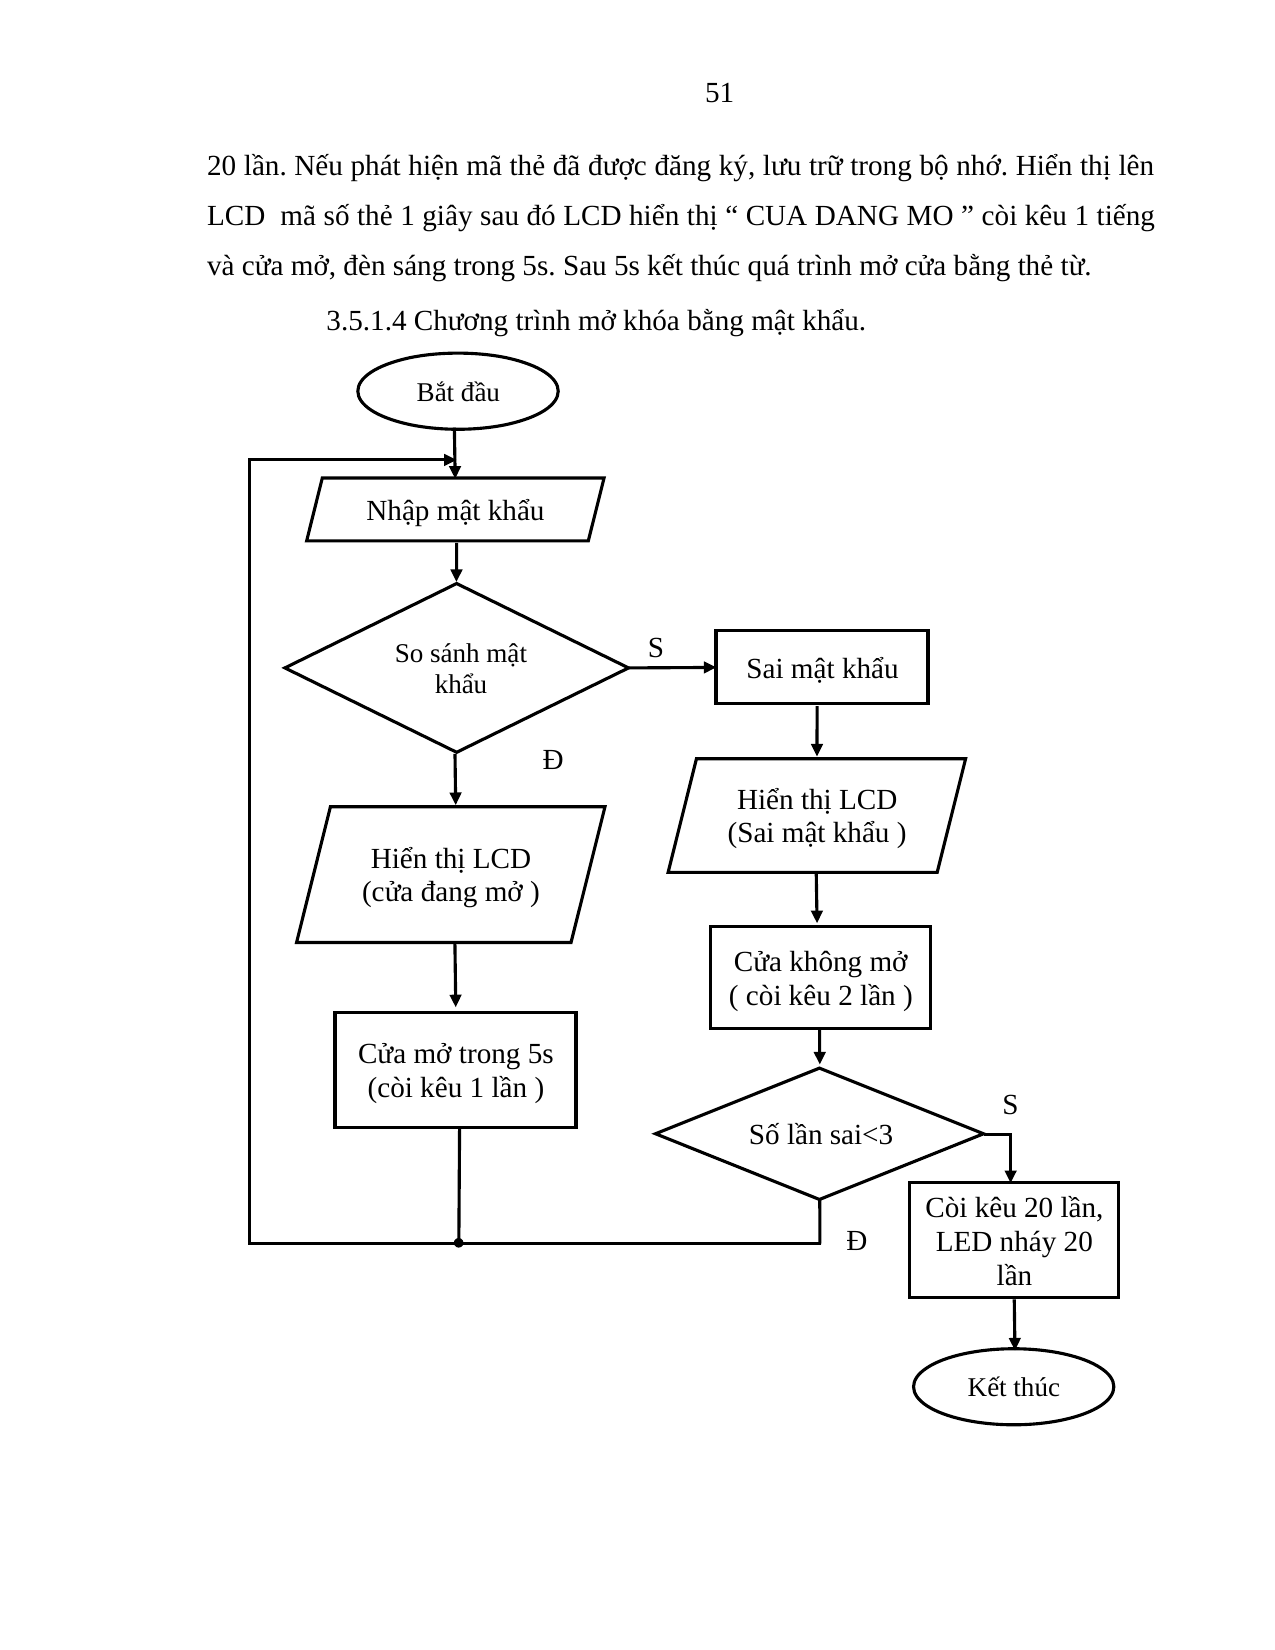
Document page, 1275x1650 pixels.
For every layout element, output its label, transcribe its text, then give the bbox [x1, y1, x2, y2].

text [207, 148, 1157, 282]
subtitle Chương trình mở khóa bằng mật khẩu. [251, 303, 1157, 336]
